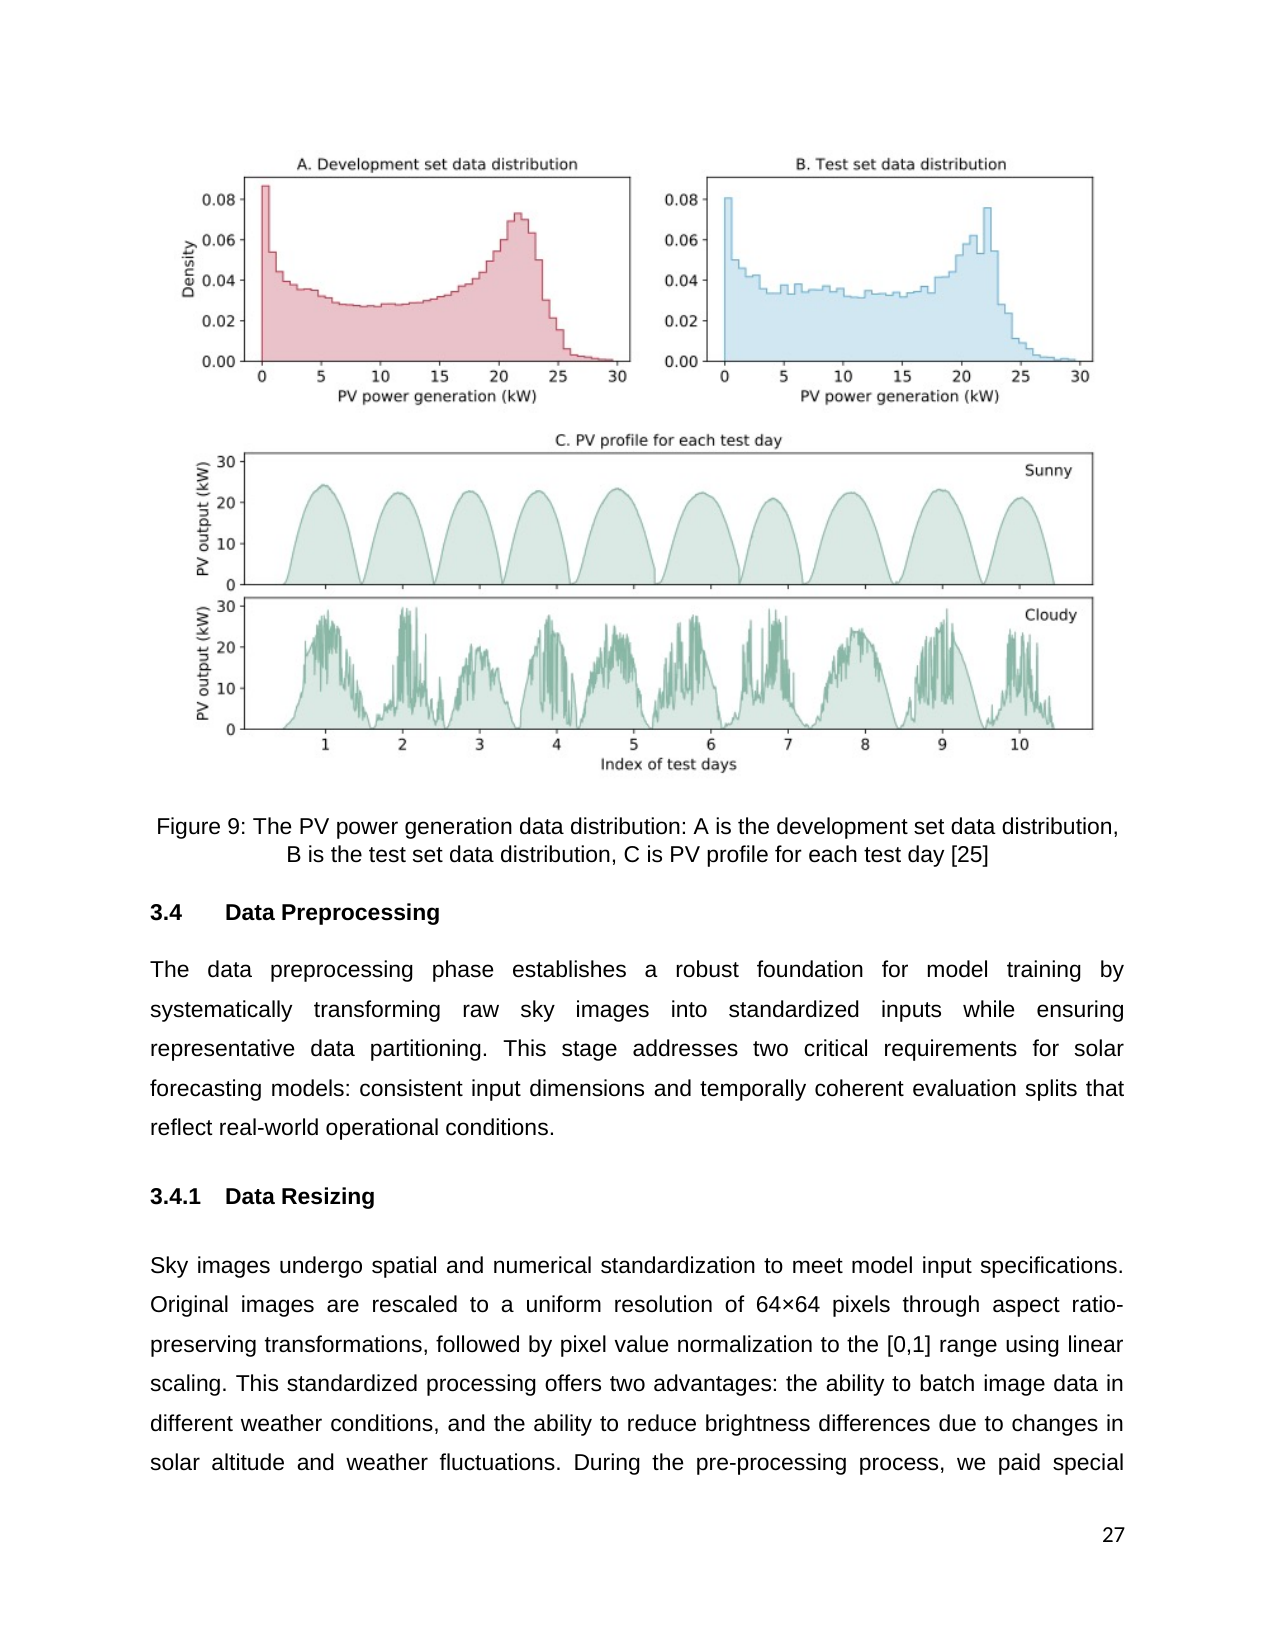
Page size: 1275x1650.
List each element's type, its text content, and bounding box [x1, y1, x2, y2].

picture [173, 150, 1102, 782]
subtitle Data Resizing [150, 1183, 1125, 1209]
text Figure 9: The PV power generation data distribution: A is the development set data distribution, B is the test set data distribution, C is PV profile for each test day [25] [150, 813, 1125, 867]
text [150, 1252, 1125, 1475]
subtitle Data Preprocessing [150, 899, 1125, 925]
text The data preprocessing phase establishes a robust foundation for model training by systematically transforming raw sky images into standardized inputs while ensuring representative data partitioning. This stage addresses two critical requirements for solar forecasting models: consistent input dimensions and temporally coherent evaluation splits that reflect real-world operational conditions. [150, 956, 1125, 1141]
